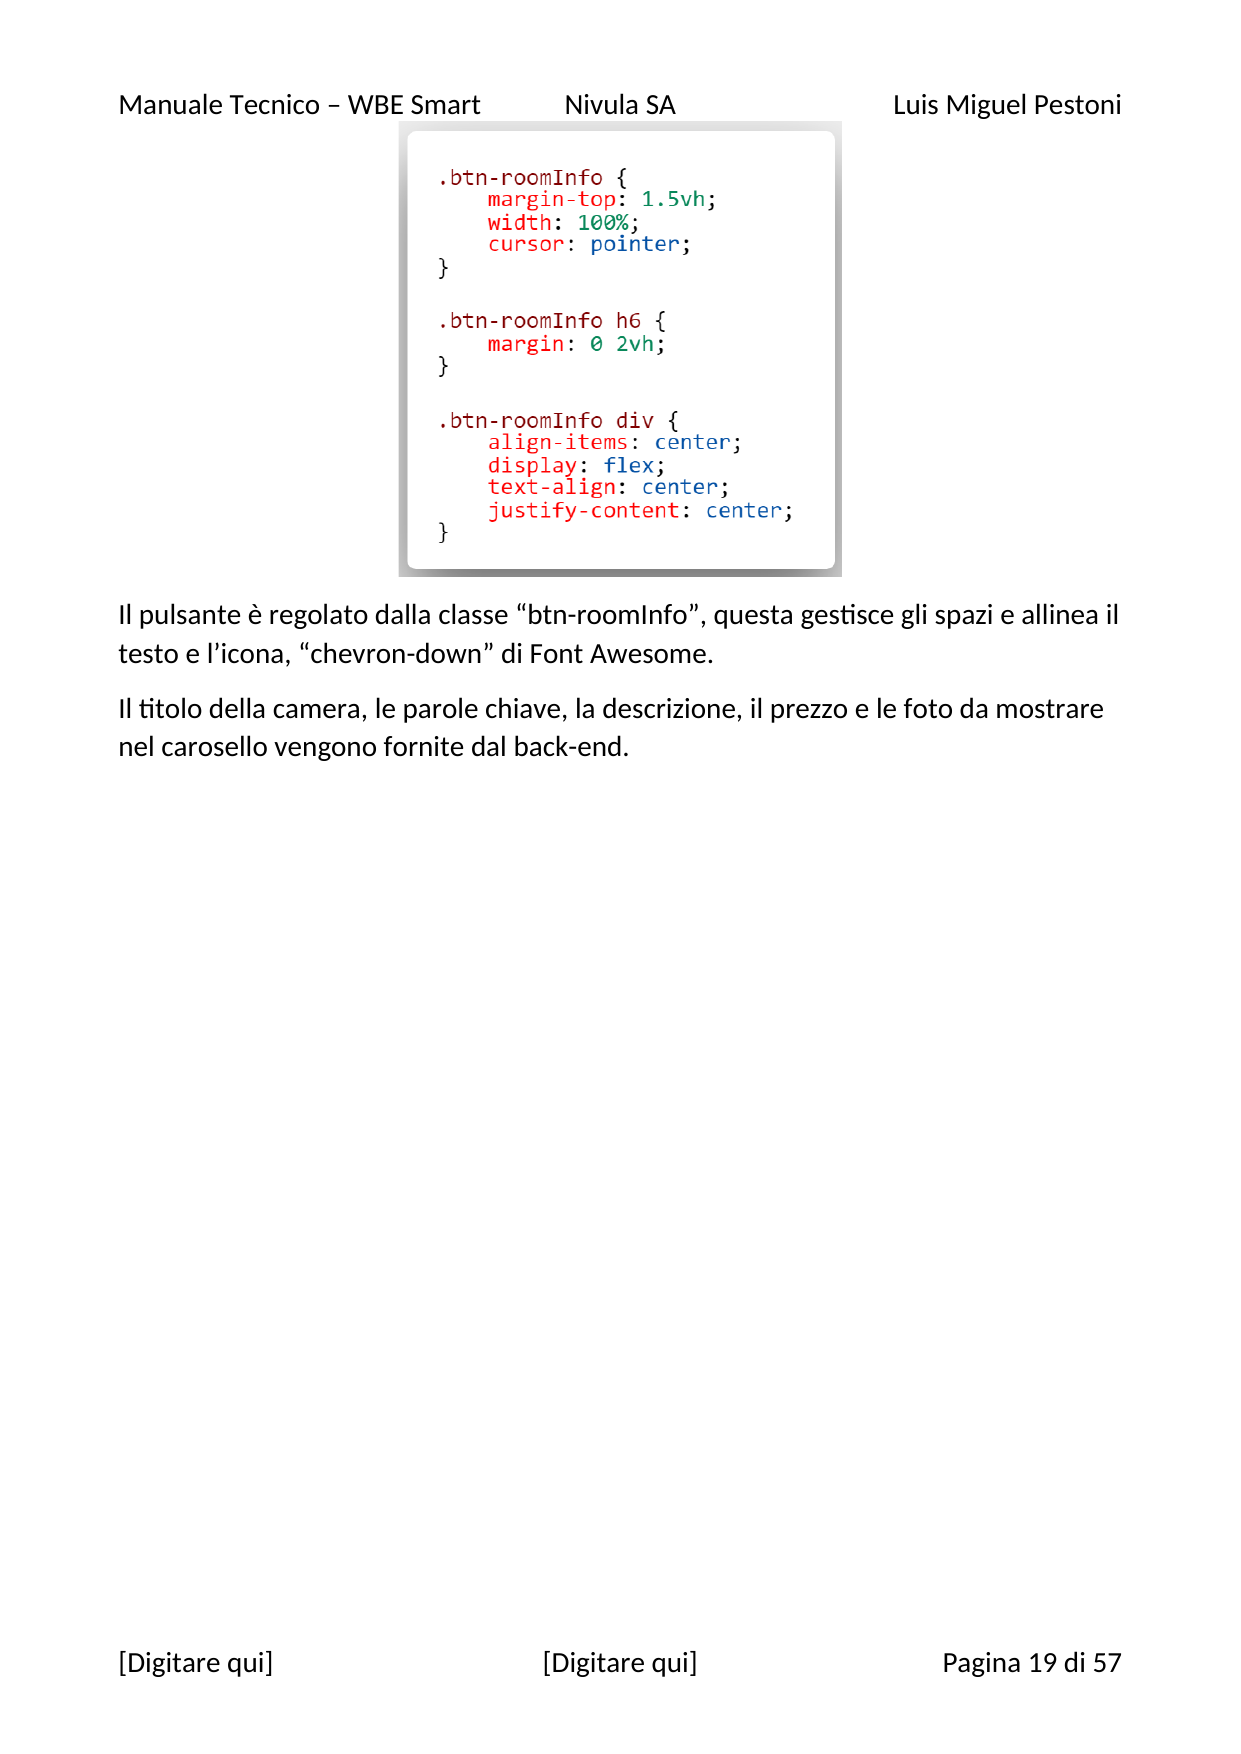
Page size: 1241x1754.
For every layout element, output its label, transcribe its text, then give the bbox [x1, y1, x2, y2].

text Il titolo della camera, le parole chiave, la descrizione, il prezzo e le foto da mostrare nel carosello vengono fornite dal back-end. [118, 690, 1122, 764]
picture [398, 121, 842, 577]
text Il pulsante è regolato dalla classe “btn-roomInfo”, questa gestisce gli spazi e allinea il testo e l’icona, “chevron-down” di Font Awesome. [118, 596, 1122, 670]
